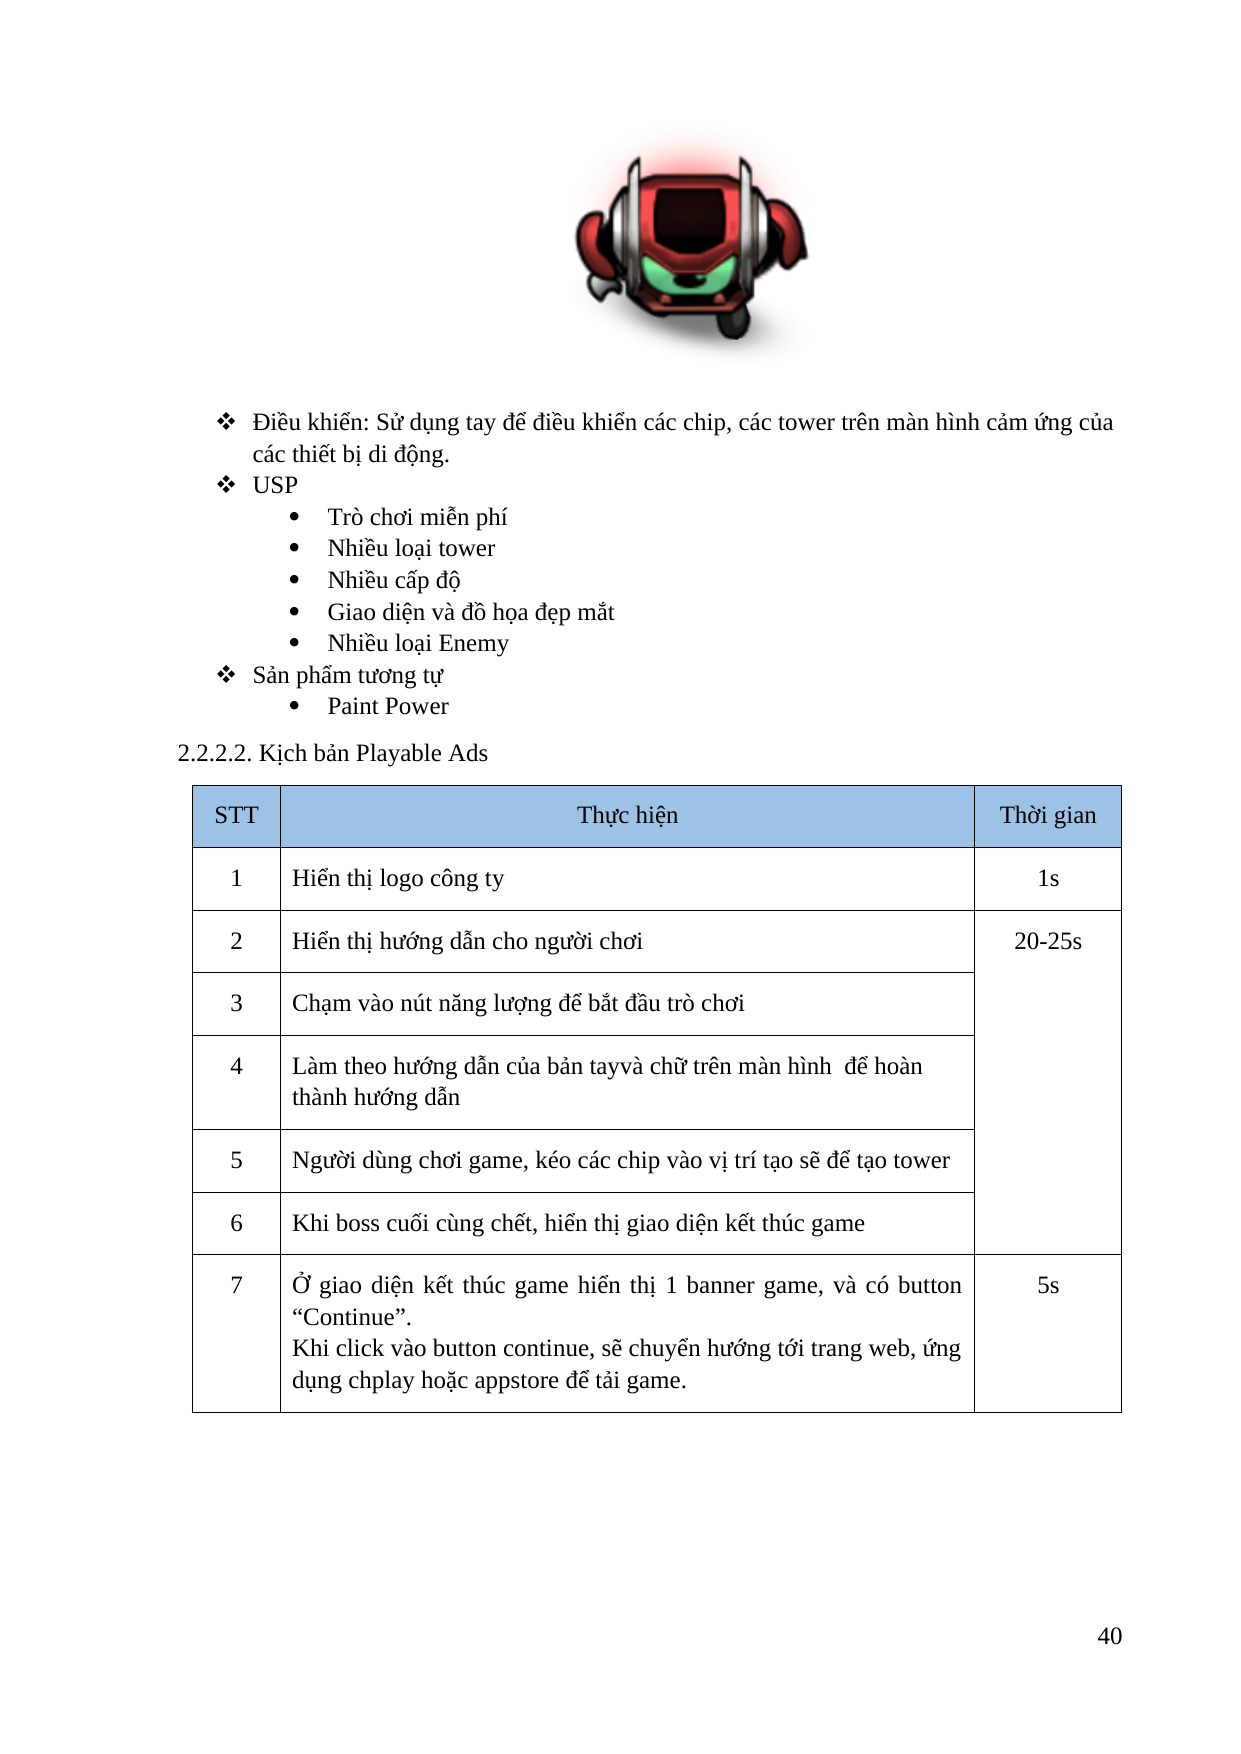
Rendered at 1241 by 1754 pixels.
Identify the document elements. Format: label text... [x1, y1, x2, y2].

list Sản phẩm tương tự [215, 660, 1122, 688]
table_header Thời gian [975, 786, 1121, 847]
table_cell Hiển thị logo công ty [281, 848, 974, 910]
list Nhiều loại tower [290, 533, 1122, 562]
table_cell Khi boss cuối cùng chết, hiển thị giao diện kết thúc game [281, 1193, 974, 1254]
table_cell 5s [975, 1255, 1121, 1412]
list USP [215, 470, 1122, 499]
table_cell Hiển thị hướng dẫn cho người chơi [281, 911, 974, 972]
table_cell 7 [193, 1255, 280, 1412]
picture [549, 118, 825, 390]
subtitle 2.2.2.2. Kịch bản Playable Ads [177, 738, 1122, 767]
table_cell 4 [193, 1036, 280, 1129]
table_cell 3 [193, 973, 280, 1035]
table_cell Người dùng chơi game, kéo các chip vào vị trí tạo sẽ để tạo tower [281, 1130, 974, 1192]
table_cell Ở giao diện kết thúc game hiển thị 1 banner game, và có button “Continue”. Khi click vào button continue, sẽ chuyển hướng tới trang web, ứng dụng chplay hoặc appstore để tải game. [281, 1255, 974, 1412]
list Giao diện và đồ họa đẹp mắt [290, 597, 1122, 625]
table_cell 2 [193, 911, 280, 972]
list Nhiều cấp độ [290, 565, 1122, 594]
list Nhiều loại Enemy [290, 628, 1122, 657]
table_header STT [193, 786, 280, 847]
table_cell 1s [975, 848, 1121, 910]
table_cell Làm theo hướng dẫn của bản tayvà chữ trên màn hình để hoàn thành hướng dẫn [281, 1036, 974, 1129]
table_cell 20-25s [975, 911, 1121, 1254]
list Paint Power [290, 691, 1122, 720]
table_cell 1 [193, 848, 280, 910]
list Trò chơi miễn phí [290, 502, 1122, 531]
list Điều khiển: Sử dụng tay để điều khiển các chip, các tower trên màn hình cảm ứng của các thiết bị di động. [215, 407, 1122, 468]
table_header Thực hiện [281, 786, 974, 847]
table_cell 5 [193, 1130, 280, 1192]
table_cell 6 [193, 1193, 280, 1254]
table_cell Chạm vào nút năng lượng để bắt đầu trò chơi [281, 973, 974, 1035]
